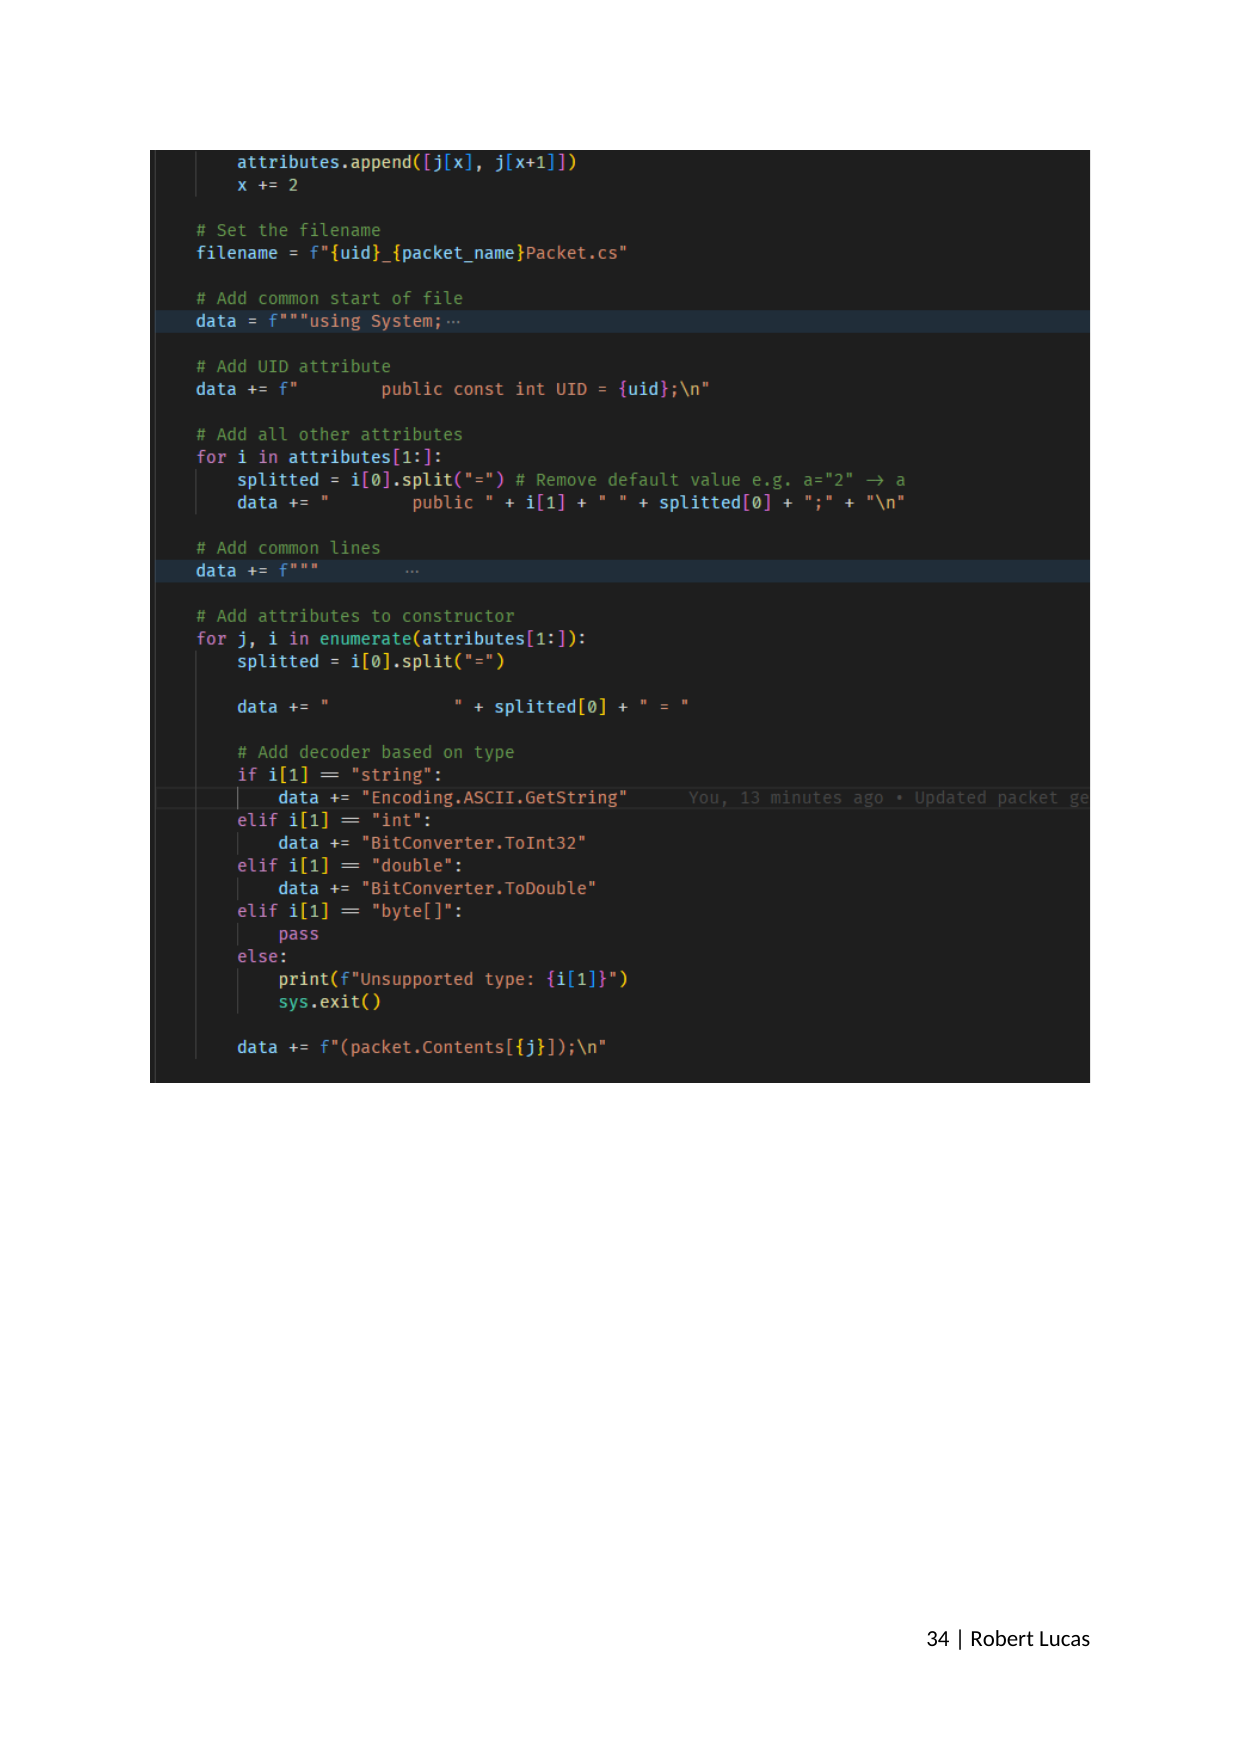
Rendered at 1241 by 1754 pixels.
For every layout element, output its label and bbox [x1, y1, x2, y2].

picture [150, 150, 1091, 1083]
